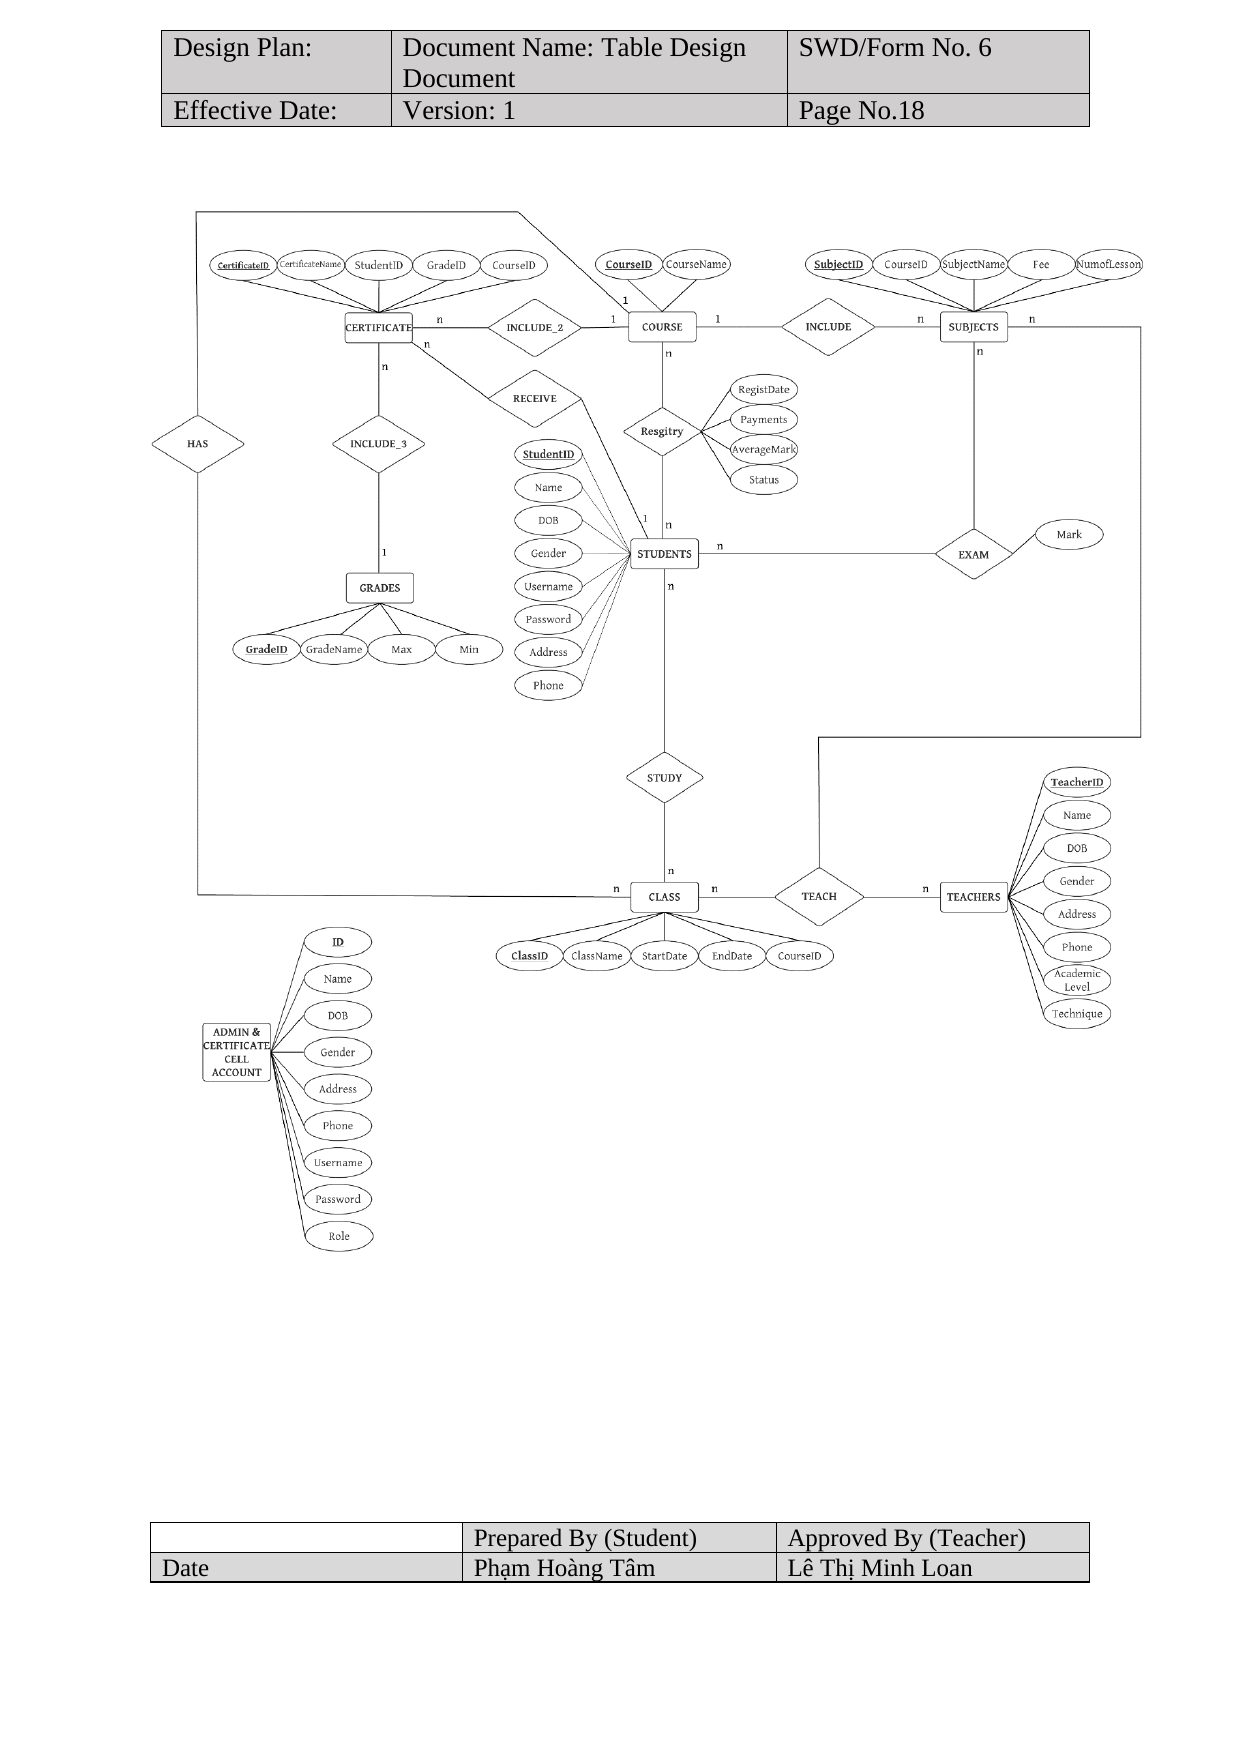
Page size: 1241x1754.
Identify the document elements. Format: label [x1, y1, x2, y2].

picture [150, 204, 1158, 1408]
